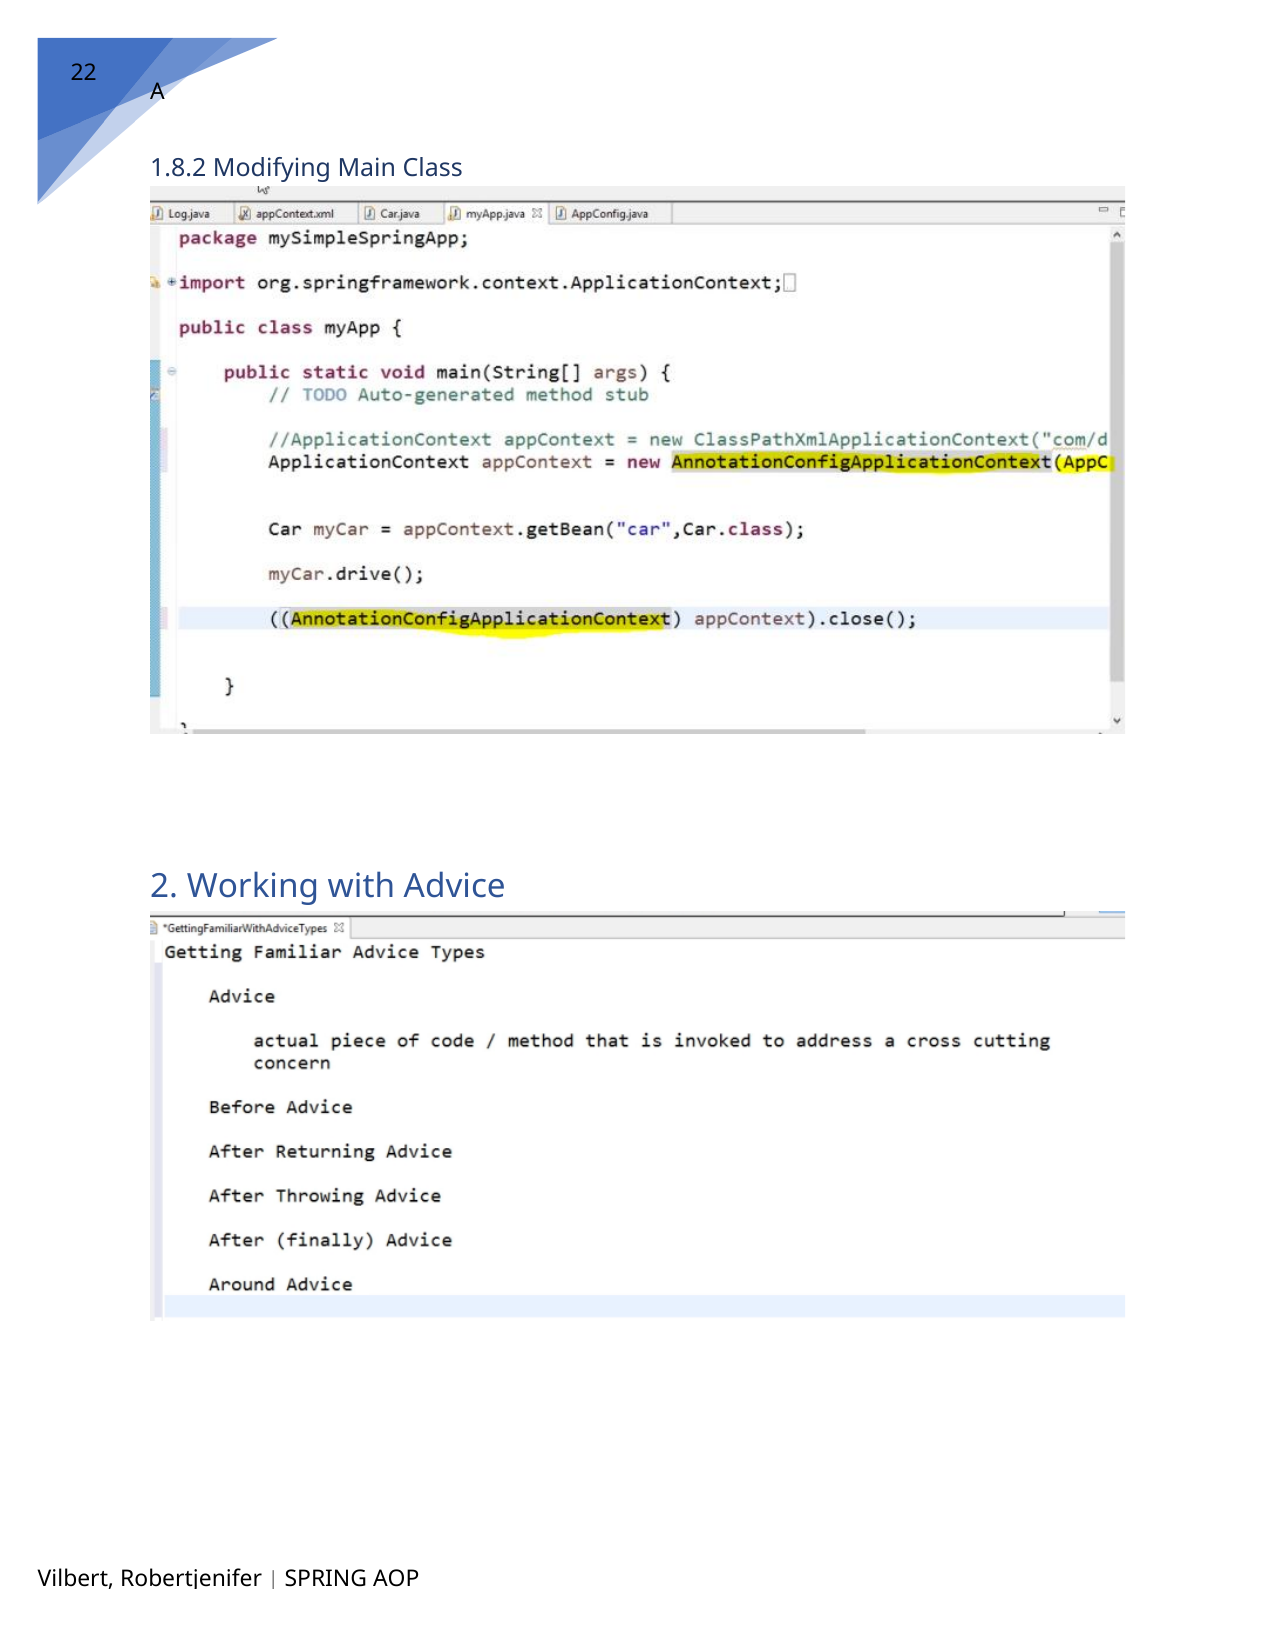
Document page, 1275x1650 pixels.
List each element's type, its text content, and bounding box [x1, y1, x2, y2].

subtitle 1.8.2 Modifying Main Class [150, 150, 1125, 184]
subtitle 2. Working with Advice [150, 862, 1125, 908]
picture [37, 37, 1125, 734]
picture [150, 911, 1125, 1321]
